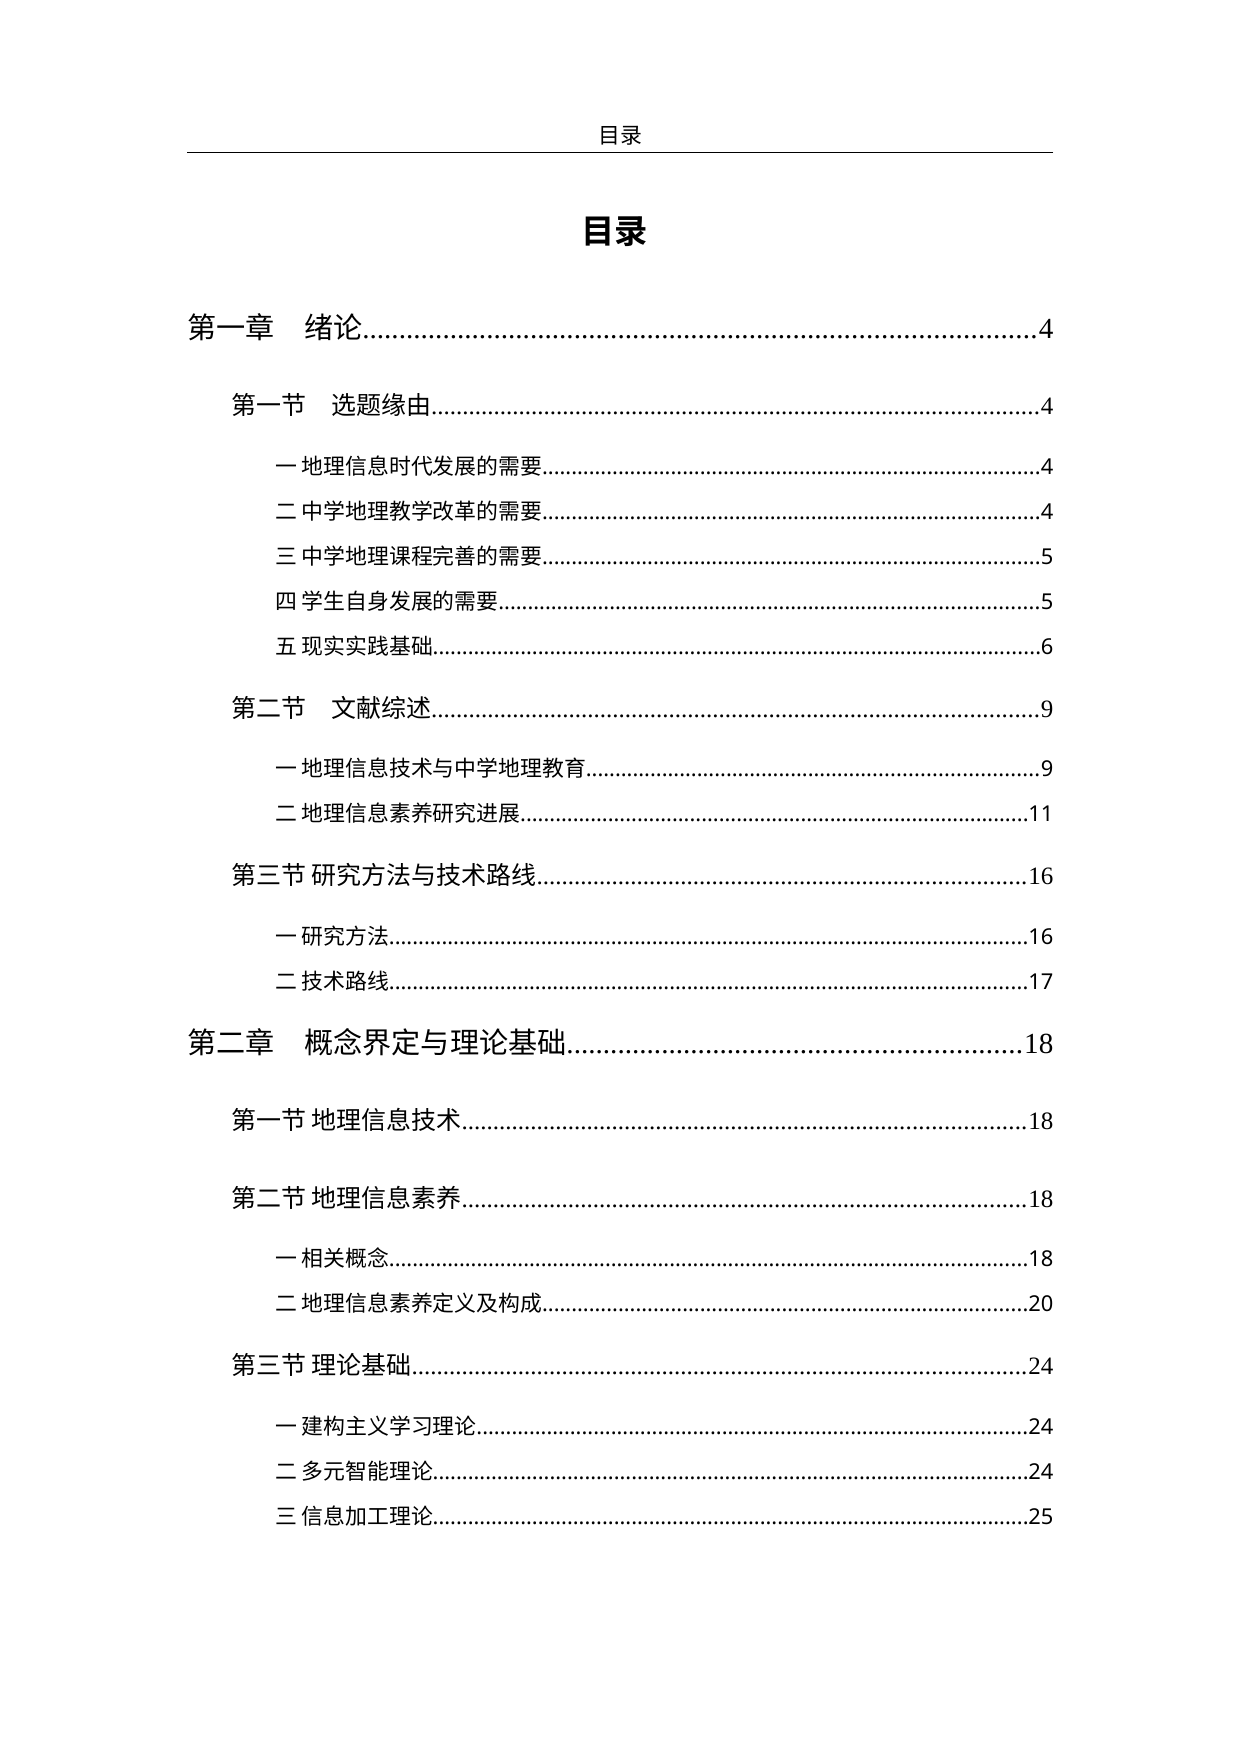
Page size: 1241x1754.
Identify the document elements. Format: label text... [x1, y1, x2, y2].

text 第二节 文献综述 9 [231, 674, 1053, 739]
text 第一节 选题缘由 4 [231, 371, 1053, 436]
text 第三节 理论基础 24 [231, 1331, 1053, 1396]
text 一 建构主义学习理论 24 [187, 1409, 1053, 1441]
text 二 多元智能理论 24 [187, 1454, 1053, 1486]
text 第一节 地理信息技术 18 [231, 1086, 1053, 1151]
text 一 地理信息时代发展的需要 4 [187, 449, 1053, 481]
text 第一章 绪论 4 [187, 294, 1053, 359]
text 二 地理信息素养定义及构成 20 [187, 1286, 1053, 1319]
text 一 地理信息技术与中学地理教育 9 [187, 751, 1053, 784]
text 二 地理信息素养研究进展 11 [187, 796, 1053, 829]
text 二 中学地理教学改革的需要 4 [187, 494, 1053, 526]
text 三 信息加工理论 25 [187, 1499, 1053, 1531]
text 二 技术路线 17 [187, 964, 1053, 996]
text 五 现实实践基础 6 [187, 629, 1053, 661]
text 第二节 地理信息素养 18 [231, 1164, 1053, 1229]
text 一 研究方法 16 [187, 919, 1053, 951]
text 第三节 研究方法与技术路线 16 [231, 841, 1053, 906]
text 目录 [187, 196, 1042, 261]
text 三 中学地理课程完善的需要 5 [187, 539, 1053, 571]
text 第二章 概念界定与理论基础 18 [187, 1009, 1053, 1074]
text 四 学生自身发展的需要 5 [187, 584, 1053, 616]
text 一 相关概念 18 [187, 1241, 1053, 1274]
